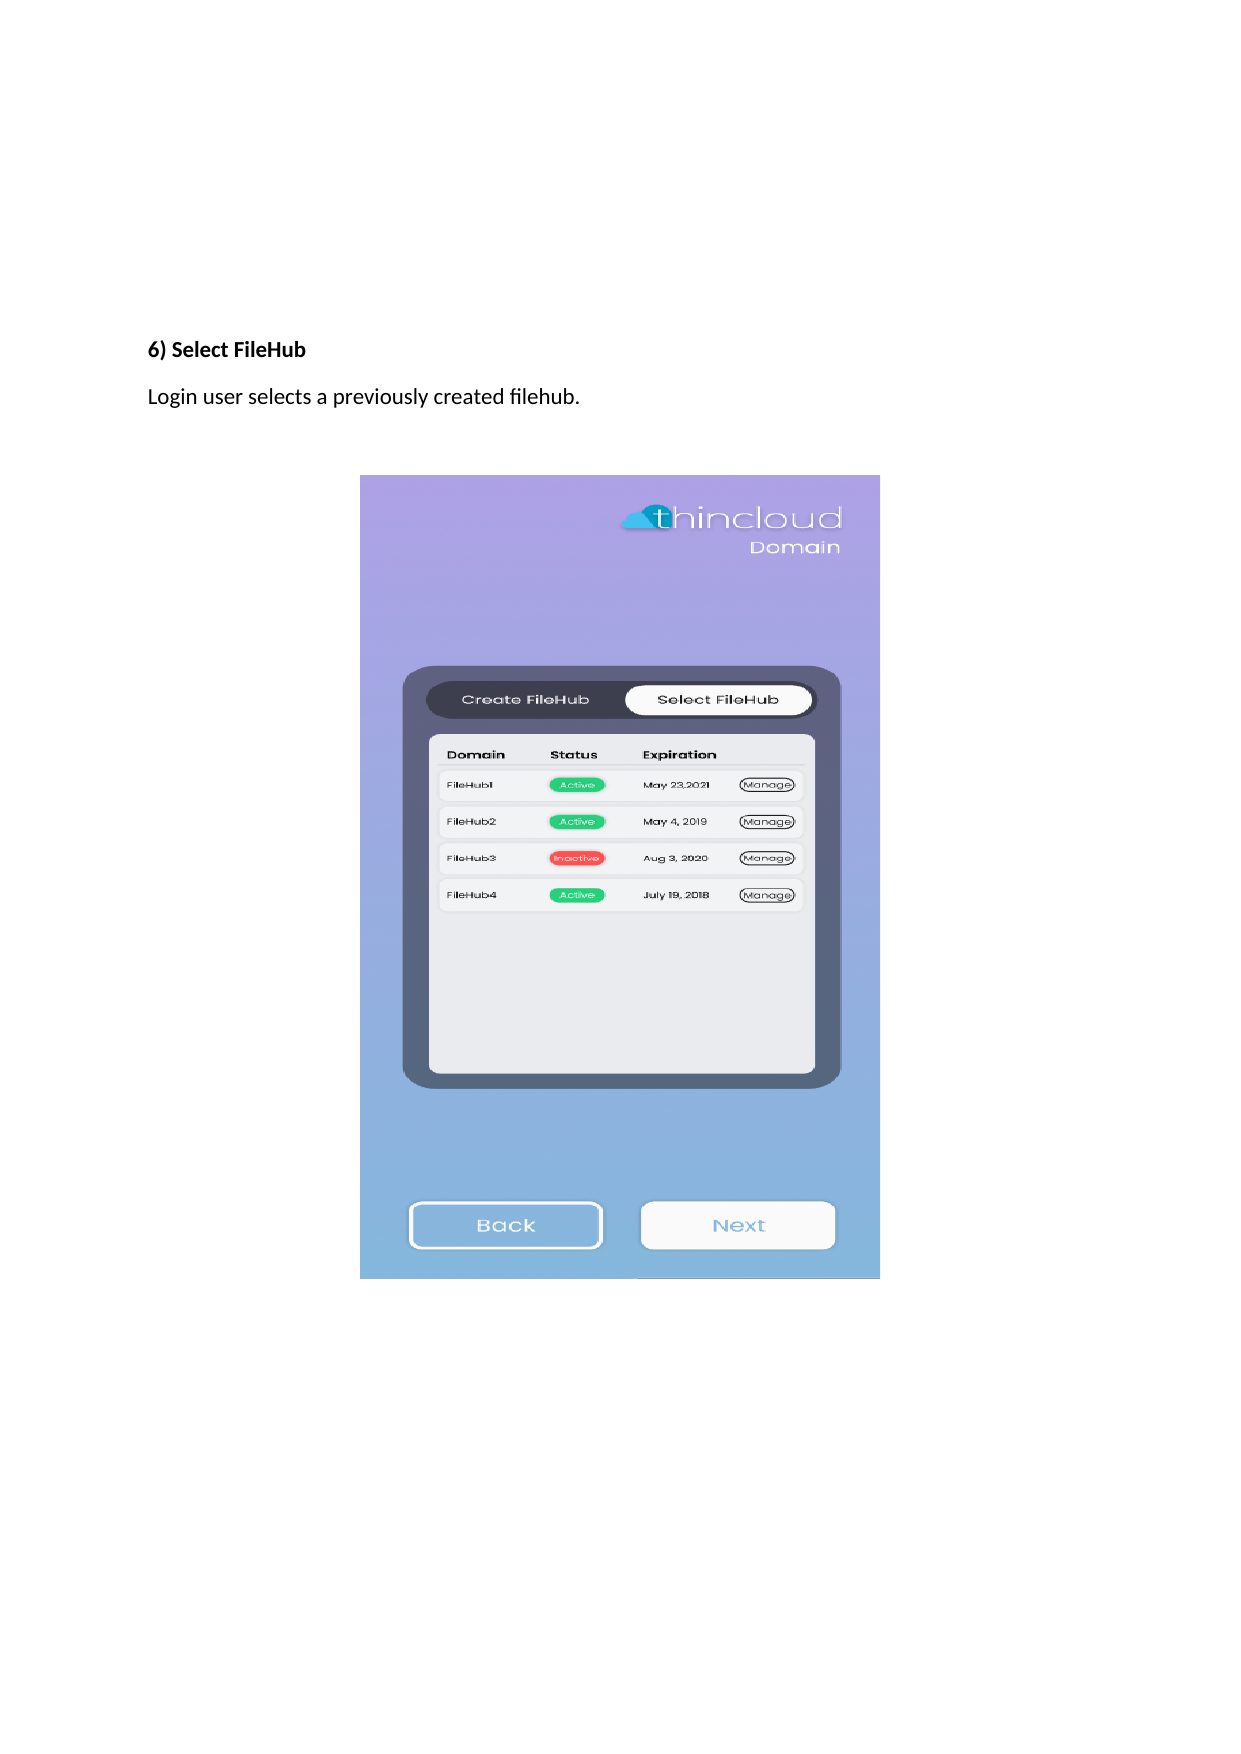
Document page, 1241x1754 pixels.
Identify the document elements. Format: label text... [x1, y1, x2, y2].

text 6) Select FileHub [148, 335, 1093, 363]
picture [360, 475, 880, 1279]
text Login user selects a previously created filehub. [148, 382, 1093, 410]
